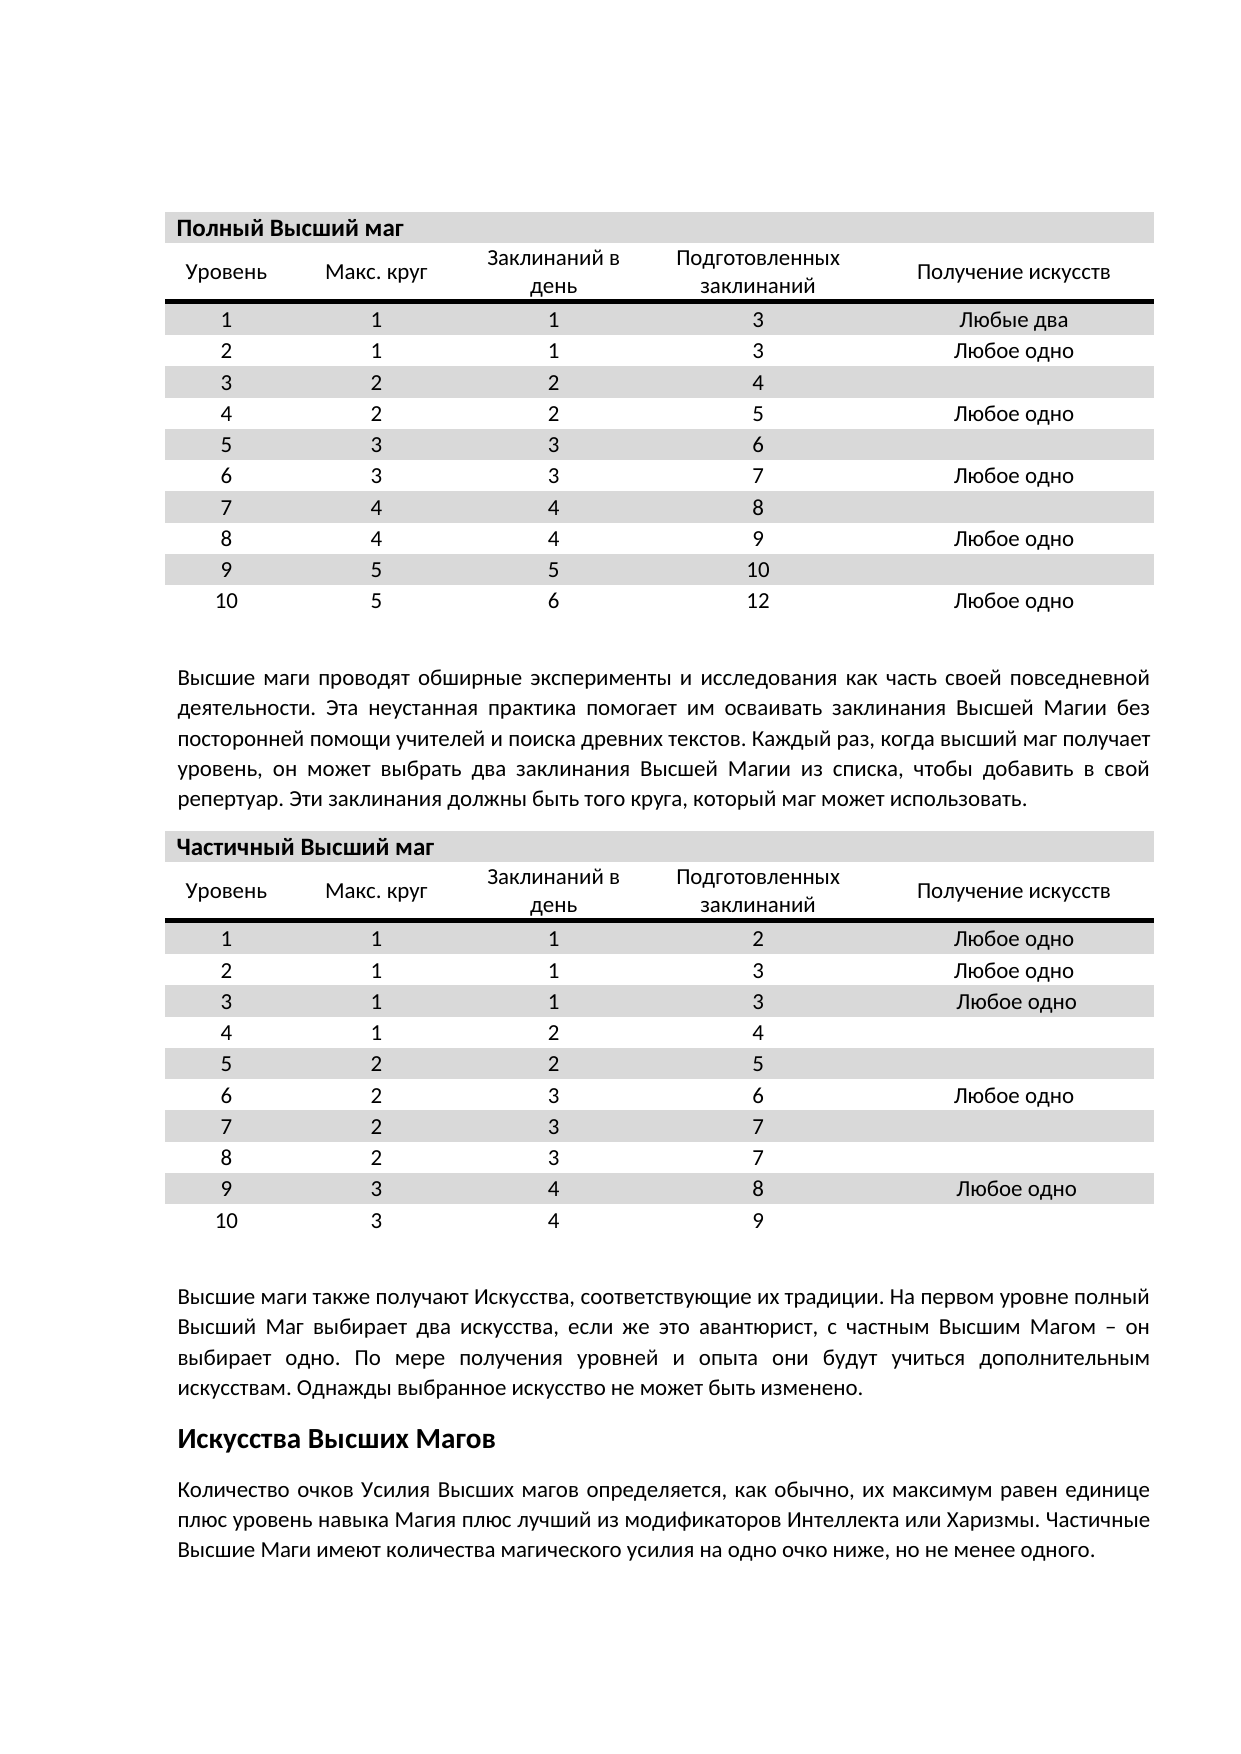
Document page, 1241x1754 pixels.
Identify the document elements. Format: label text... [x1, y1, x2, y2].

text Количество очков Усилия Высших магов определяется, как обычно, их максимум равен единице плюс уровень навыка Магия плюс лучший из модификаторов Интеллекта или Харизмы. Частичные Высшие Маги имеют количества магического усилия на одно очко ниже, но не менее одного. [177, 1475, 1152, 1563]
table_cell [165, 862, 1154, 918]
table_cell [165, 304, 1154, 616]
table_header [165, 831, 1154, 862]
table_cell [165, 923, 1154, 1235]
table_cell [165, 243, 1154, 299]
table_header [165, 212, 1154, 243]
text Высшие маги также получают Искусства, соответствующие их традиции. На первом уровне полный Высший Маг выбирает два искусства, если же это авантюрист, с частным Высшим Магом – он выбирает одно. По мере получения уровней и опыта они будут учиться дополнительным искусствам. Однажды выбранное искусство не может быть изменено. [177, 1282, 1152, 1401]
text Высшие маги проводят обширные эксперименты и исследования как часть своей повседневной деятельности. Эта неустанная практика помогает им осваивать заклинания Высшей Магии без посторонней помощи учителей и поиска древних текстов. Каждый раз, когда высший маг получает уровень, он может выбрать два заклинания Высшей Магии из списка, чтобы добавить в свой репертуар. Эти заклинания должны быть того круга, который маг может использовать. [177, 663, 1152, 812]
text Искусства Высших Магов [177, 1420, 1152, 1455]
